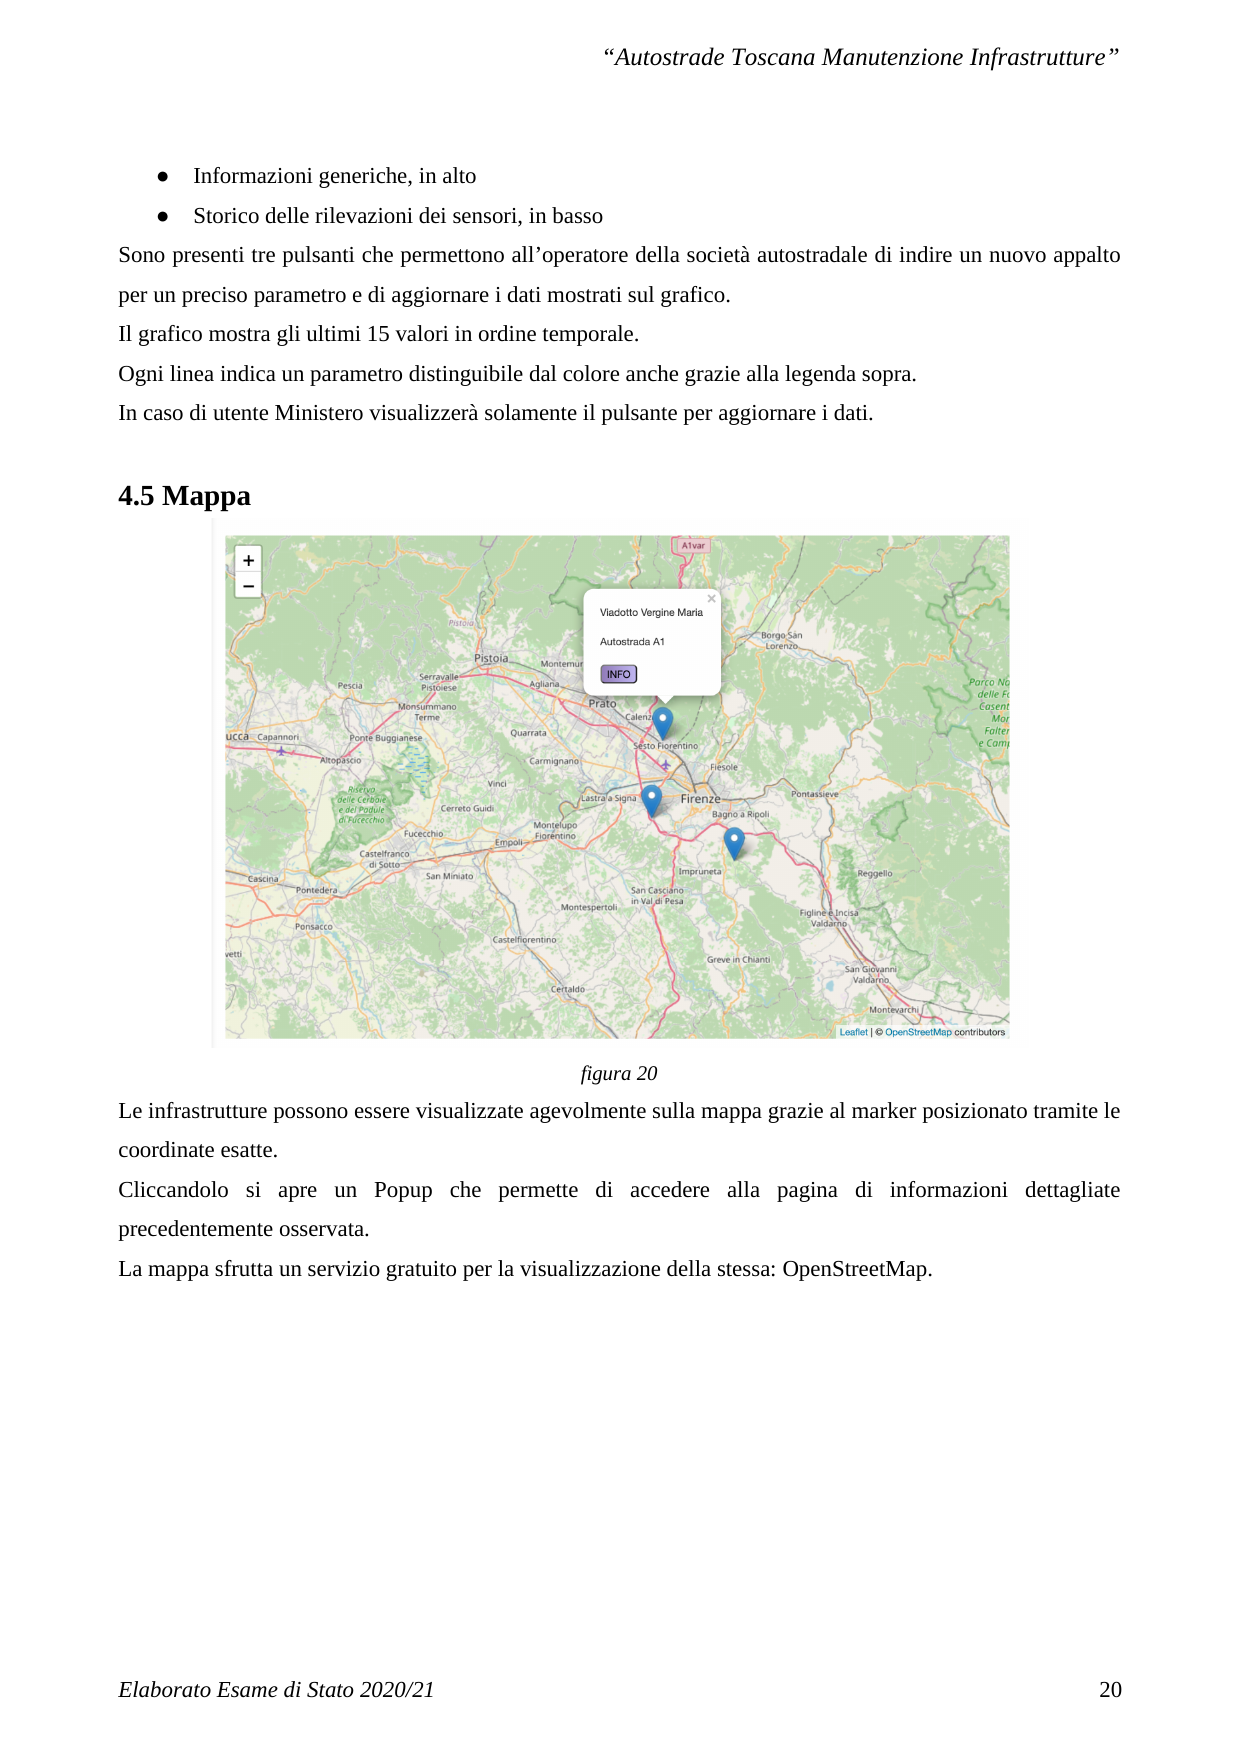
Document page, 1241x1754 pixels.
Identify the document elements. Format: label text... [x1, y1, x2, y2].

text Le infrastrutture possono essere visualizzate agevolmente sulla mappa grazie al marker posizionato tramite le coordinate esatte. [118, 1097, 1122, 1163]
text Il grafico mostra gli ultimi 15 valori in ordine temporale. [118, 320, 1122, 347]
text Cliccandolo si apre un Popup che permette di accedere alla pagina di informazioni dettagliate precedentemente osservata. [118, 1176, 1122, 1242]
subtitle 4.5 Mappa [118, 478, 1122, 512]
text Ogni linea indica un parametro distinguibile dal colore anche grazie alla legenda sopra. [118, 360, 1122, 386]
text In caso di utente Ministero visualizzerà solamente il pulsante per aggiornare i dati. [118, 399, 1122, 426]
text La mappa sfrutta un servizio gratuito per la visualizzazione della stessa: OpenStreetMap. [118, 1255, 1122, 1281]
list Informazioni generiche, in alto [156, 162, 1122, 189]
text Sono presenti tre pulsanti che permettono all’operatore della società autostradale di indire un nuovo appalto per un preciso parametro e di aggiornare i dati mostrati sul grafico. [118, 241, 1122, 307]
list Storico delle rilevazioni dei sensori, in basso [156, 202, 1122, 228]
text figura 20 [118, 1061, 1122, 1085]
picture [211, 518, 1029, 1048]
